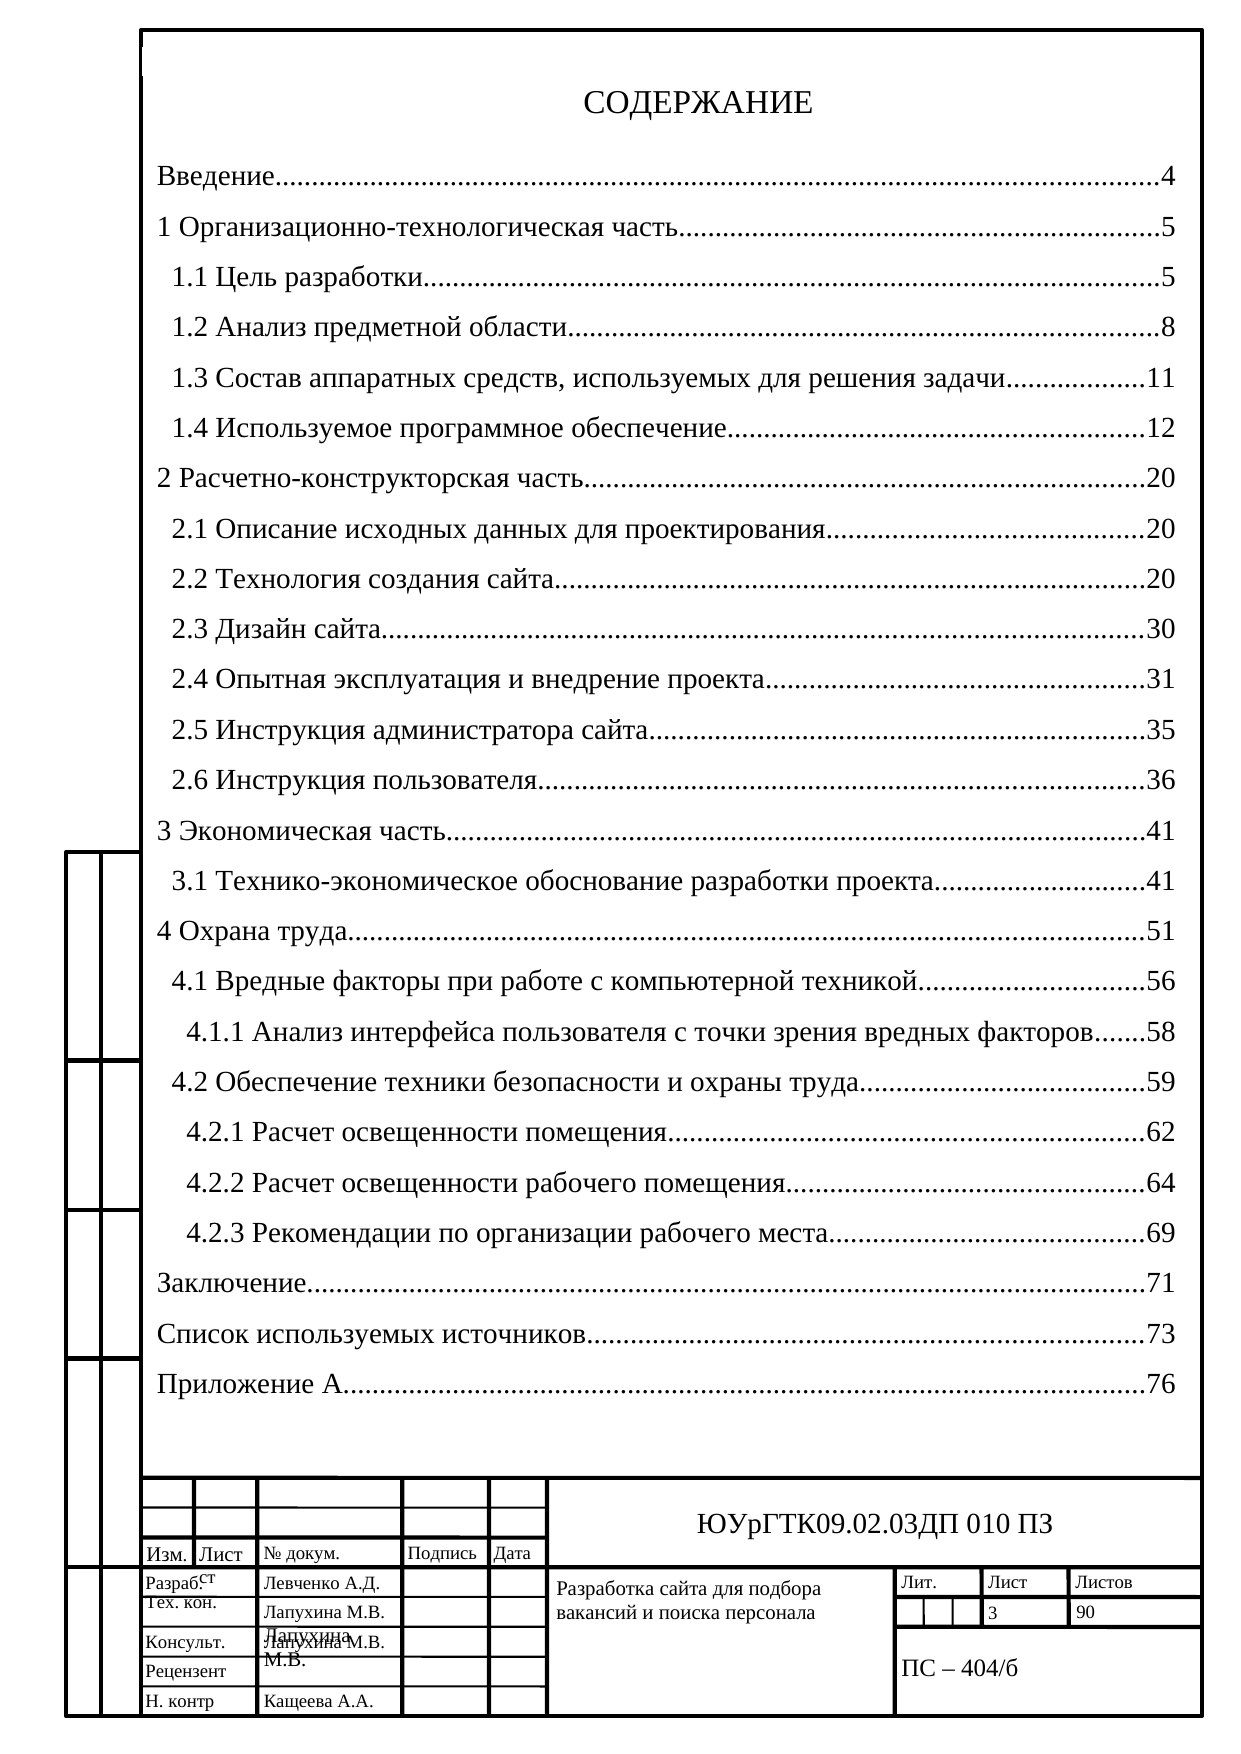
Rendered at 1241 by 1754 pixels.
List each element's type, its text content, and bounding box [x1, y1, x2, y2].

text СОДЕРЖАНИЕ [112, 83, 1152, 121]
